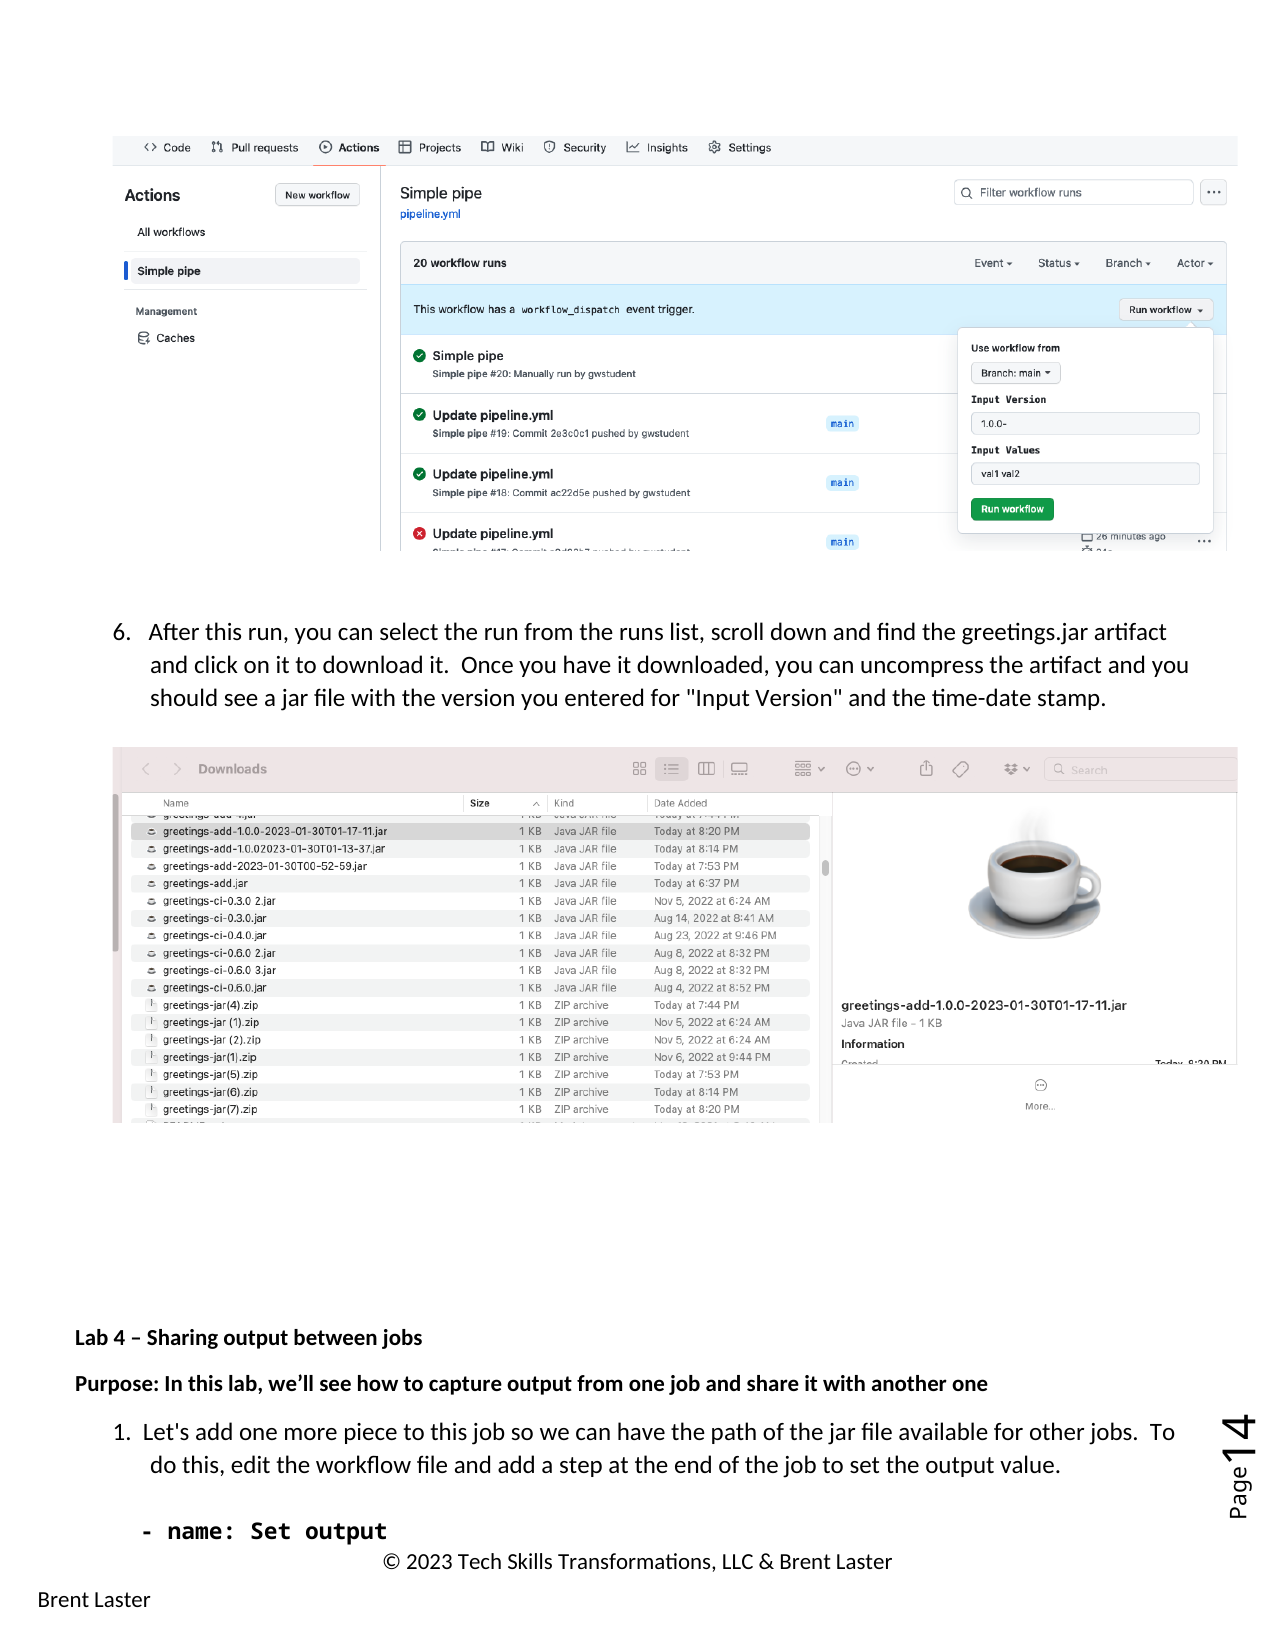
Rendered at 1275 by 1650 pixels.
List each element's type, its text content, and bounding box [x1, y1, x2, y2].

text Purpose: In this lab, we’ll see how to capture output from one job and share it with another one [75, 1369, 1200, 1398]
picture [112, 136, 1238, 551]
text - name: Set output [112, 1515, 1200, 1546]
text Lab 4 – Sharing output between jobs [75, 1323, 1200, 1351]
picture [112, 747, 1238, 1123]
text 6. After this run, you can select the run from the runs list, scroll down and find the greetings.jar artifact and click on it to download it. Once you have it downloaded, you can uncompress the artifact and you should see a jar file with the version you entered for "Input Version" and the time-date stamp. [112, 616, 1200, 712]
text 1. Let's add one more piece to this job so we can have the path of the jar file available for other jobs. To do this, edit the workflow file and add a step at the end of the job to set the output value. [112, 1416, 1200, 1480]
